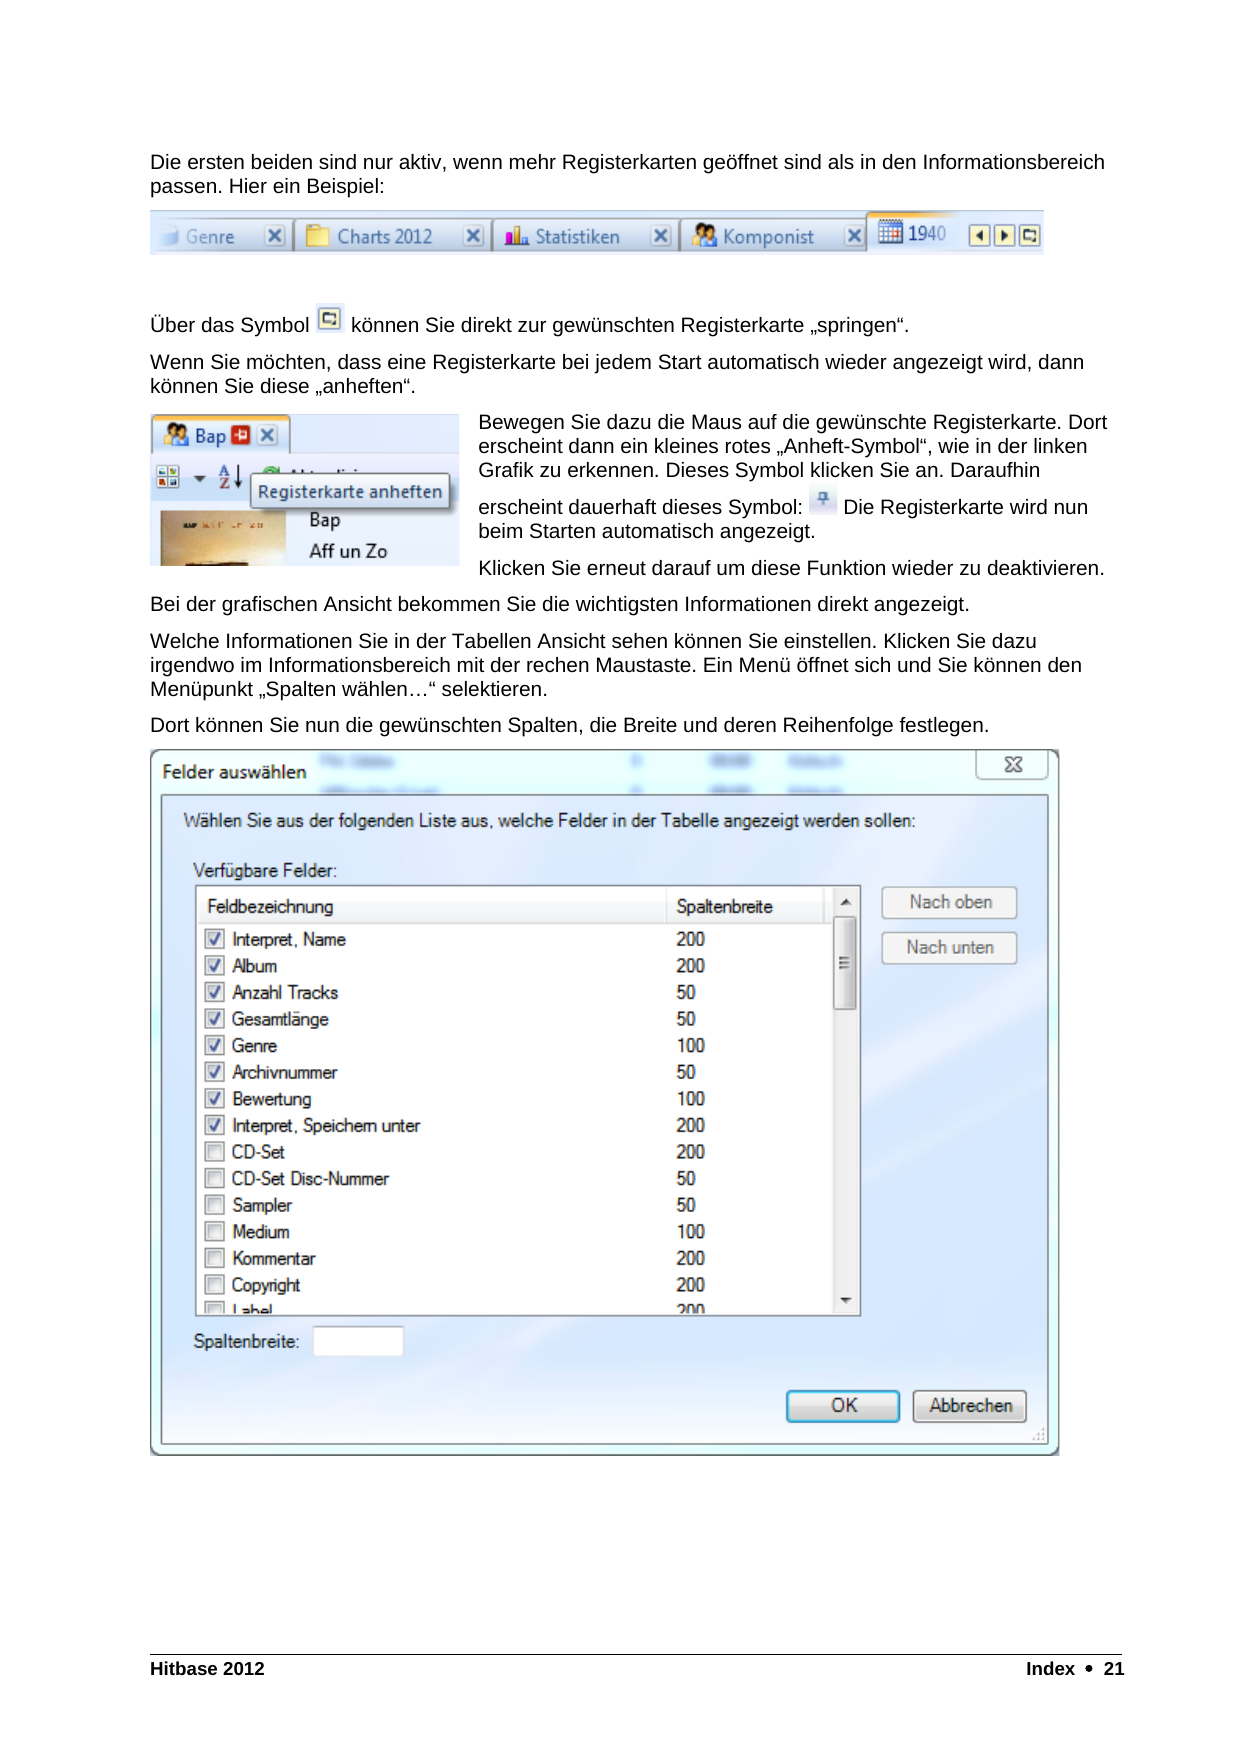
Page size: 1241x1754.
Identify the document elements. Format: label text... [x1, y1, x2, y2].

picture [150, 210, 1044, 255]
text Über das Symbol können Sie direkt zur gewünschten Registerkarte „springen“. [150, 303, 1122, 337]
picture [315, 303, 346, 333]
text Bei der grafischen Ansicht bekommen Sie die wichtigsten Informationen direkt angezeigt. [150, 592, 1122, 616]
text Dort können Sie nun die gewünschten Spalten, die Breite und deren Reihenfolge festlegen. [150, 713, 1122, 737]
text Welche Informationen Sie in der Tabellen Ansicht sehen können Sie einstellen. Klicken Sie dazu irgendwo im Informationsbereich mit der rechen Maustaste. Ein Menü öffnet sich und Sie können den Menüpunkt „Spalten wählen…“ selektieren. [150, 628, 1122, 700]
picture [150, 749, 1060, 1456]
picture [809, 482, 838, 515]
text Wenn Sie möchten, dass eine Registerkarte bei jedem Start automatisch wieder angezeigt wird, dann können Sie diese „anheften“. [150, 350, 1122, 398]
picture [150, 414, 460, 566]
text Klicken Sie erneut darauf um diese Funktion wieder zu deaktivieren. [150, 556, 1122, 579]
text Die ersten beiden sind nur aktiv, wenn mehr Registerkarten geöffnet sind als in den Informationsbereich passen. Hier ein Beispiel: [150, 150, 1122, 198]
